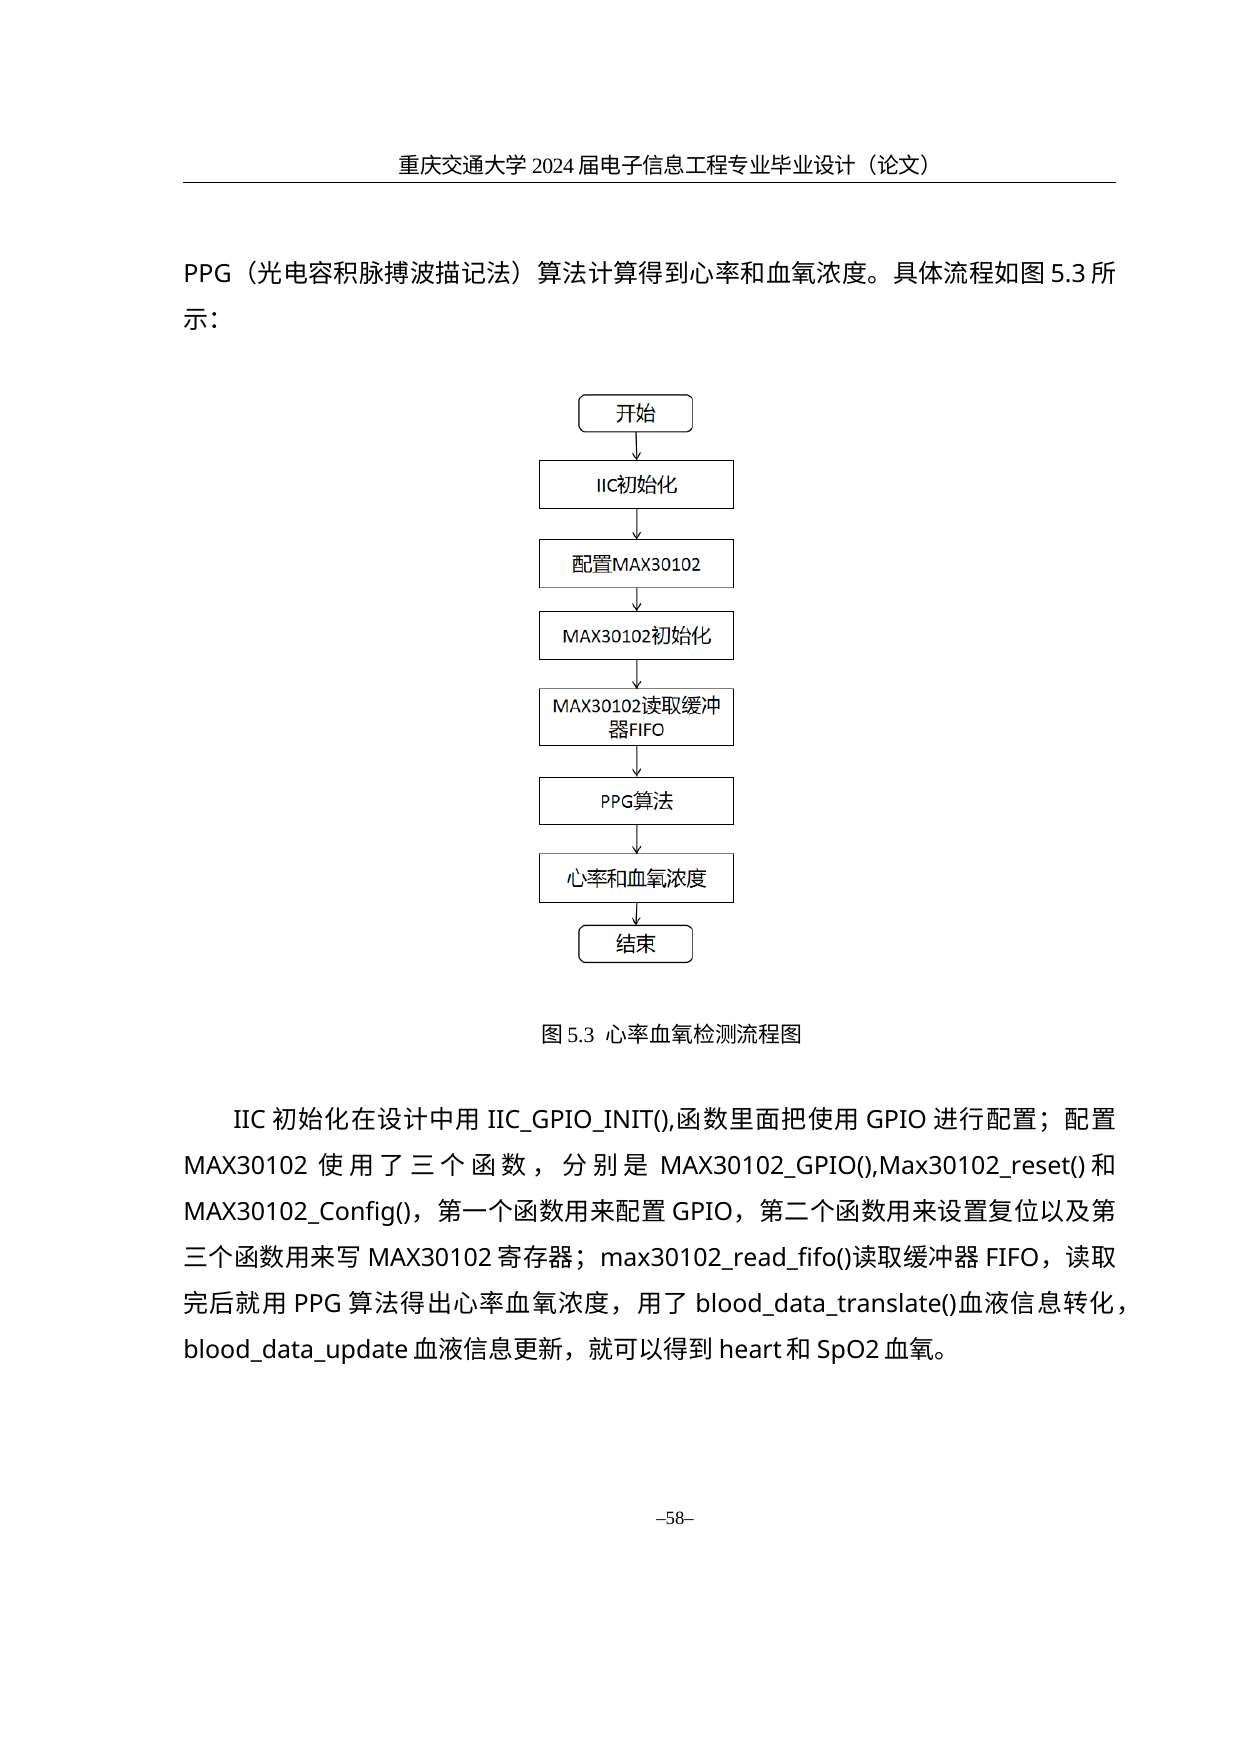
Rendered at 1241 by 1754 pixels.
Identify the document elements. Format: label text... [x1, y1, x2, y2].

text 图5.3 心率血氧检测流程图 [183, 1017, 1116, 1048]
picture [363, 383, 937, 974]
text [183, 246, 1116, 337]
text IIC初始化在设计中用IIC_GPIO_INIT(),函数里面把使用GPIO进行配置；配置MAX30102使用了三个函数，分别是MAX30102_GPIO(),Max30102_reset()和MAX30102_Config()，第一个函数用来配置GPIO，第二个函数用来设置复位以及第三个函数用来写MAX30102寄存器；max30102_read_fifo()读取缓冲器FIFO，读取完后就用PPG算法得出心率血氧浓度，用了blood_data_translate()血液信息转化，blood_data_update血液信息更新，就可以得到heart和SpO2血氧。 [183, 1092, 1116, 1367]
